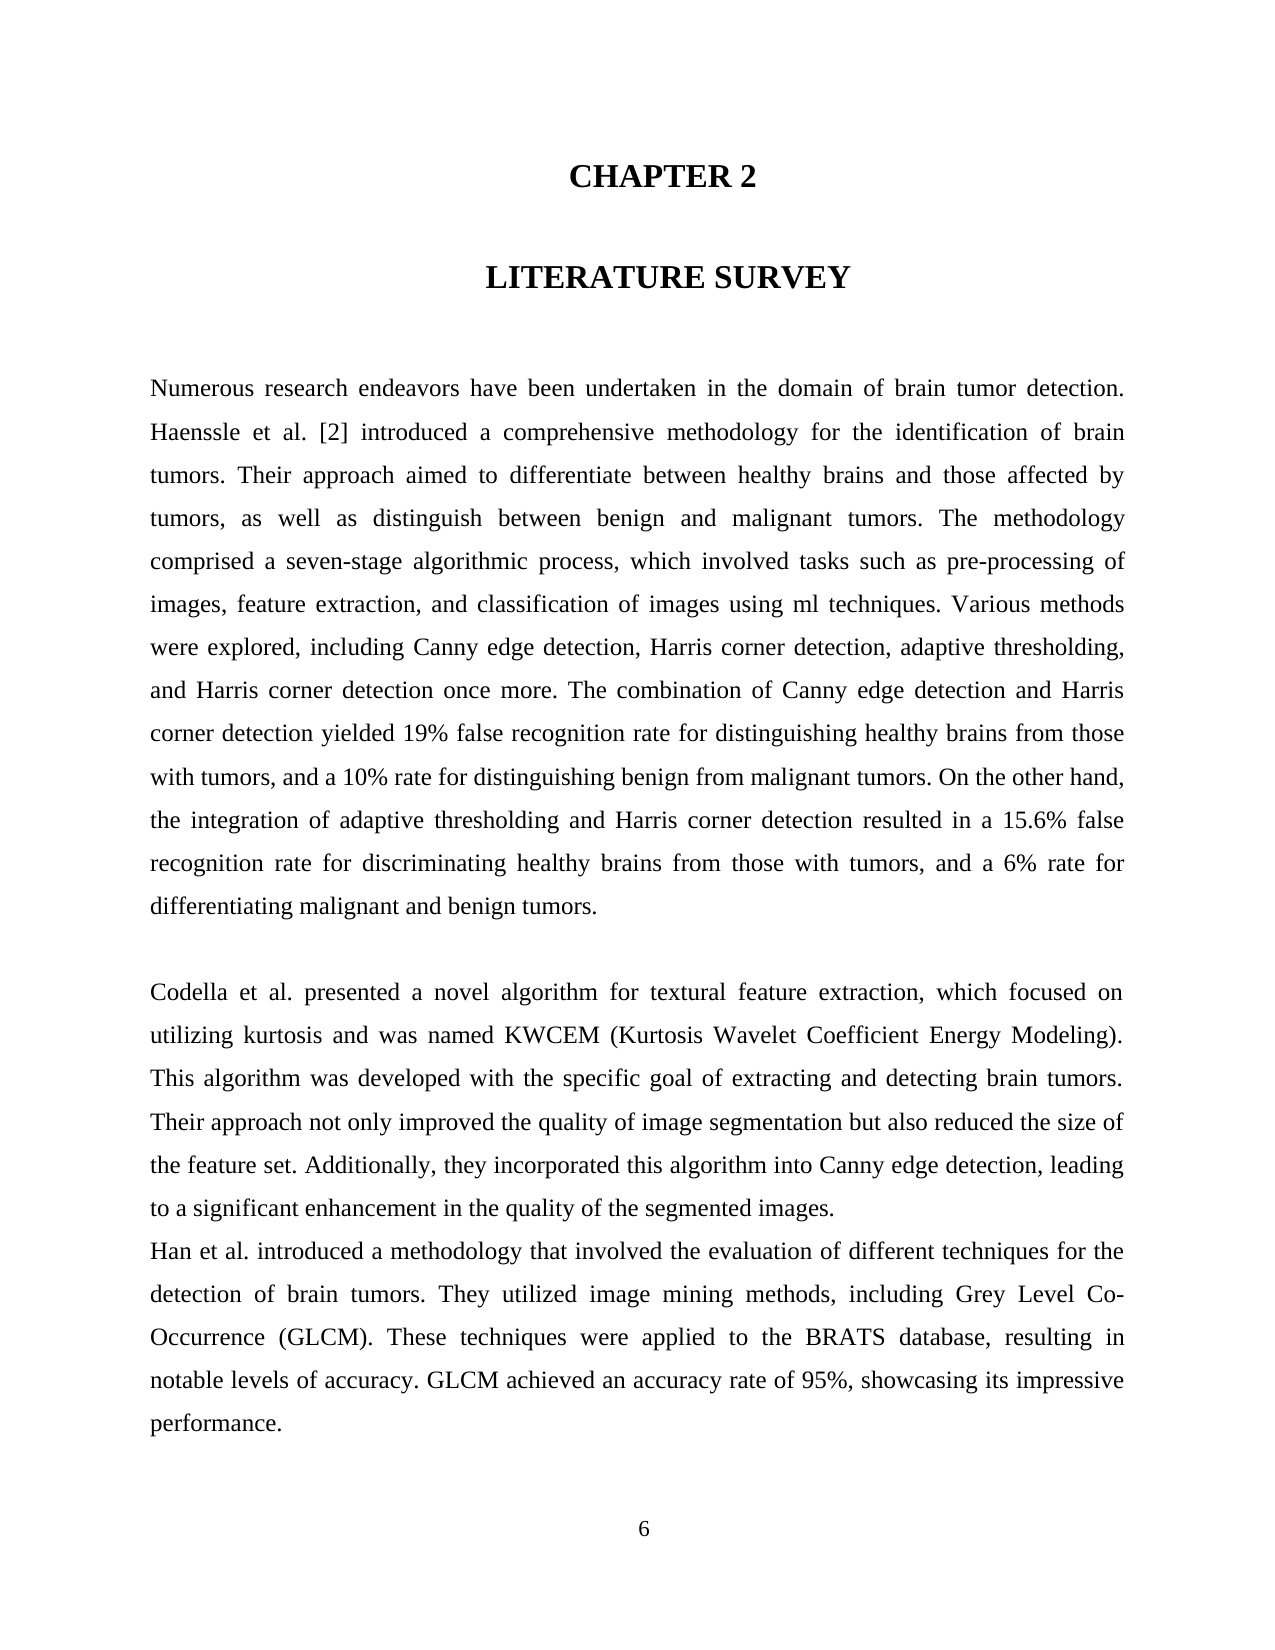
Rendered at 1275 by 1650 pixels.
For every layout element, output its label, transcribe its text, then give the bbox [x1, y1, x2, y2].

text Numerous research endeavors have been undertaken in the domain of brain tumor detection. Haenssle et al. [2] introduced a comprehensive methodology for the identification of brain tumors. Their approach aimed to differentiate between healthy brains and those affected by tumors, as well as distinguish between benign and malignant tumors. The methodology comprised a seven-stage algorithmic process, which involved tasks such as pre-processing of images, feature extraction, and classification of images using ml techniques. Various methods were explored, including Canny edge detection, Harris corner detection, adaptive thresholding, and Harris corner detection once more. The combination of Canny edge detection and Harris corner detection yielded 19% false recognition rate for distinguishing healthy brains from those with tumors, and a 10% rate for distinguishing benign from malignant tumors. On the other hand, the integration of adaptive thresholding and Harris corner detection resulted in a 15.6% false recognition rate for discriminating healthy brains from those with tumors, and a 6% rate for differentiating malignant and benign tumors. [150, 373, 1126, 920]
subtitle CHAPTER 2 [494, 156, 1125, 194]
text Codella et al. presented a novel algorithm for textural feature extraction, which focused on utilizing kurtosis and was named KWCEM (Kurtosis Wavelet Coefficient Energy Modeling). This algorithm was developed with the specific goal of extracting and detecting brain tumors. Their approach not only improved the quality of image segmentation but also reduced the size of the feature set. Additionally, they incorporated this algorithm into Canny edge detection, leading to a significant enhancement in the quality of the segmented images. [150, 977, 1124, 1222]
text Han et al. introduced a methodology that involved the evaluation of different techniques for the detection of brain tumors. They utilized image mining methods, including Grey Level Co- Occurrence (GLCM). These techniques were applied to the BRATS database, resulting in notable levels of accuracy. GLCM achieved an accuracy rate of 95%, showcasing its impressive performance. [150, 1236, 1126, 1437]
subtitle LITERATURE SURVEY [419, 257, 1169, 295]
